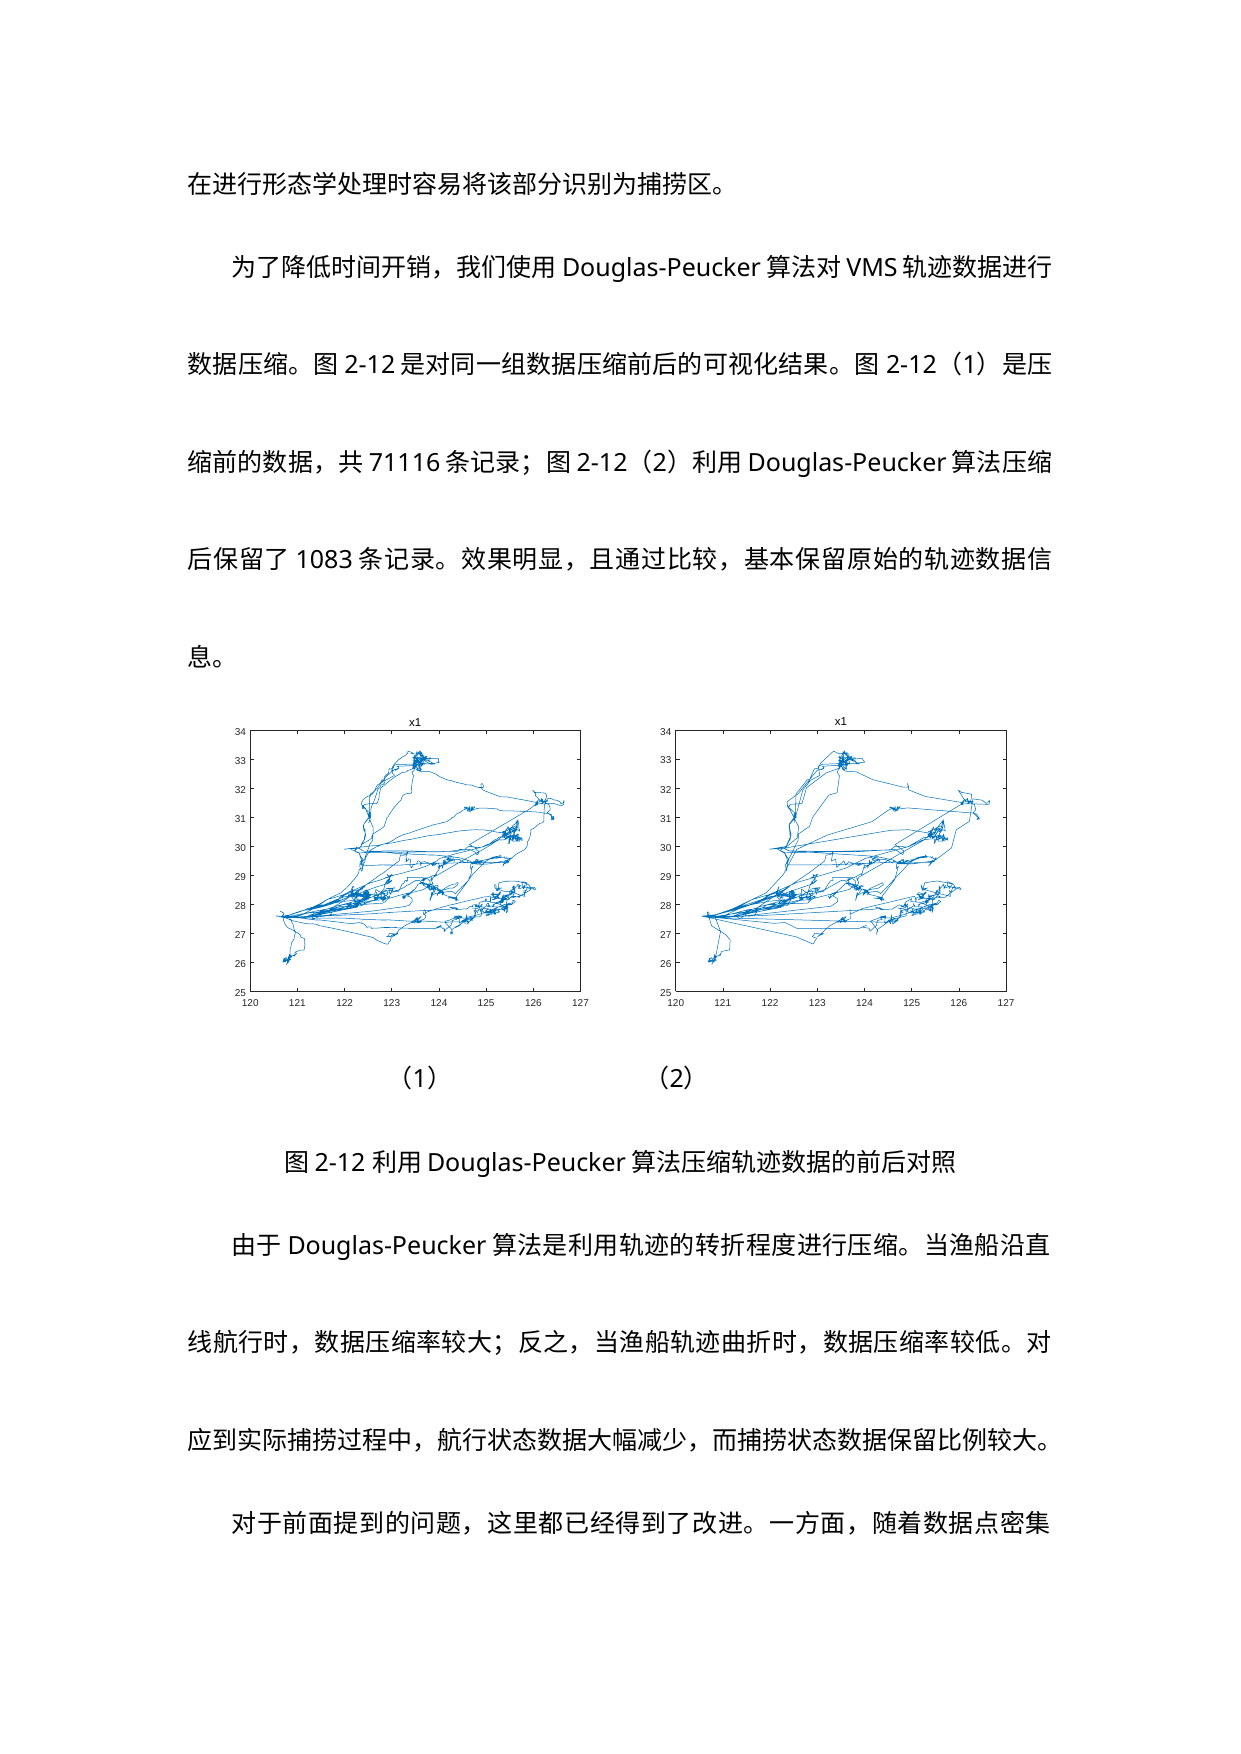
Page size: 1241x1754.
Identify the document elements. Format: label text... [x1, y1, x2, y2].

text 为了降低时间开销，我们使用Douglas-Peucker算法对VMS轨迹数据进行数据压缩。图2-12是对同一组数据压缩前后的可视化结果。图2-12（1）是压缩前的数据，共71116条记录；图2-12（2）利用Douglas-Peucker算法压缩后保留了1083条记录。效果明显，且通过比较，基本保留原始的轨迹数据信息。 [187, 233, 1053, 688]
text 图2-12 利用Douglas-Peucker算法压缩轨迹数据的前后对照 [187, 1128, 1053, 1193]
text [187, 150, 1053, 215]
list （2） [387, 1044, 1053, 1109]
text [187, 1489, 1053, 1554]
text 由于Douglas-Peucker算法是利用轨迹的转折程度进行压缩。当渔船沿直线航行时，数据压缩率较大；反之，当渔船轨迹曲折时，数据压缩率较低。对应到实际捕捞过程中，航行状态数据大幅减少，而捕捞状态数据保留比例较大。 [187, 1211, 1053, 1471]
